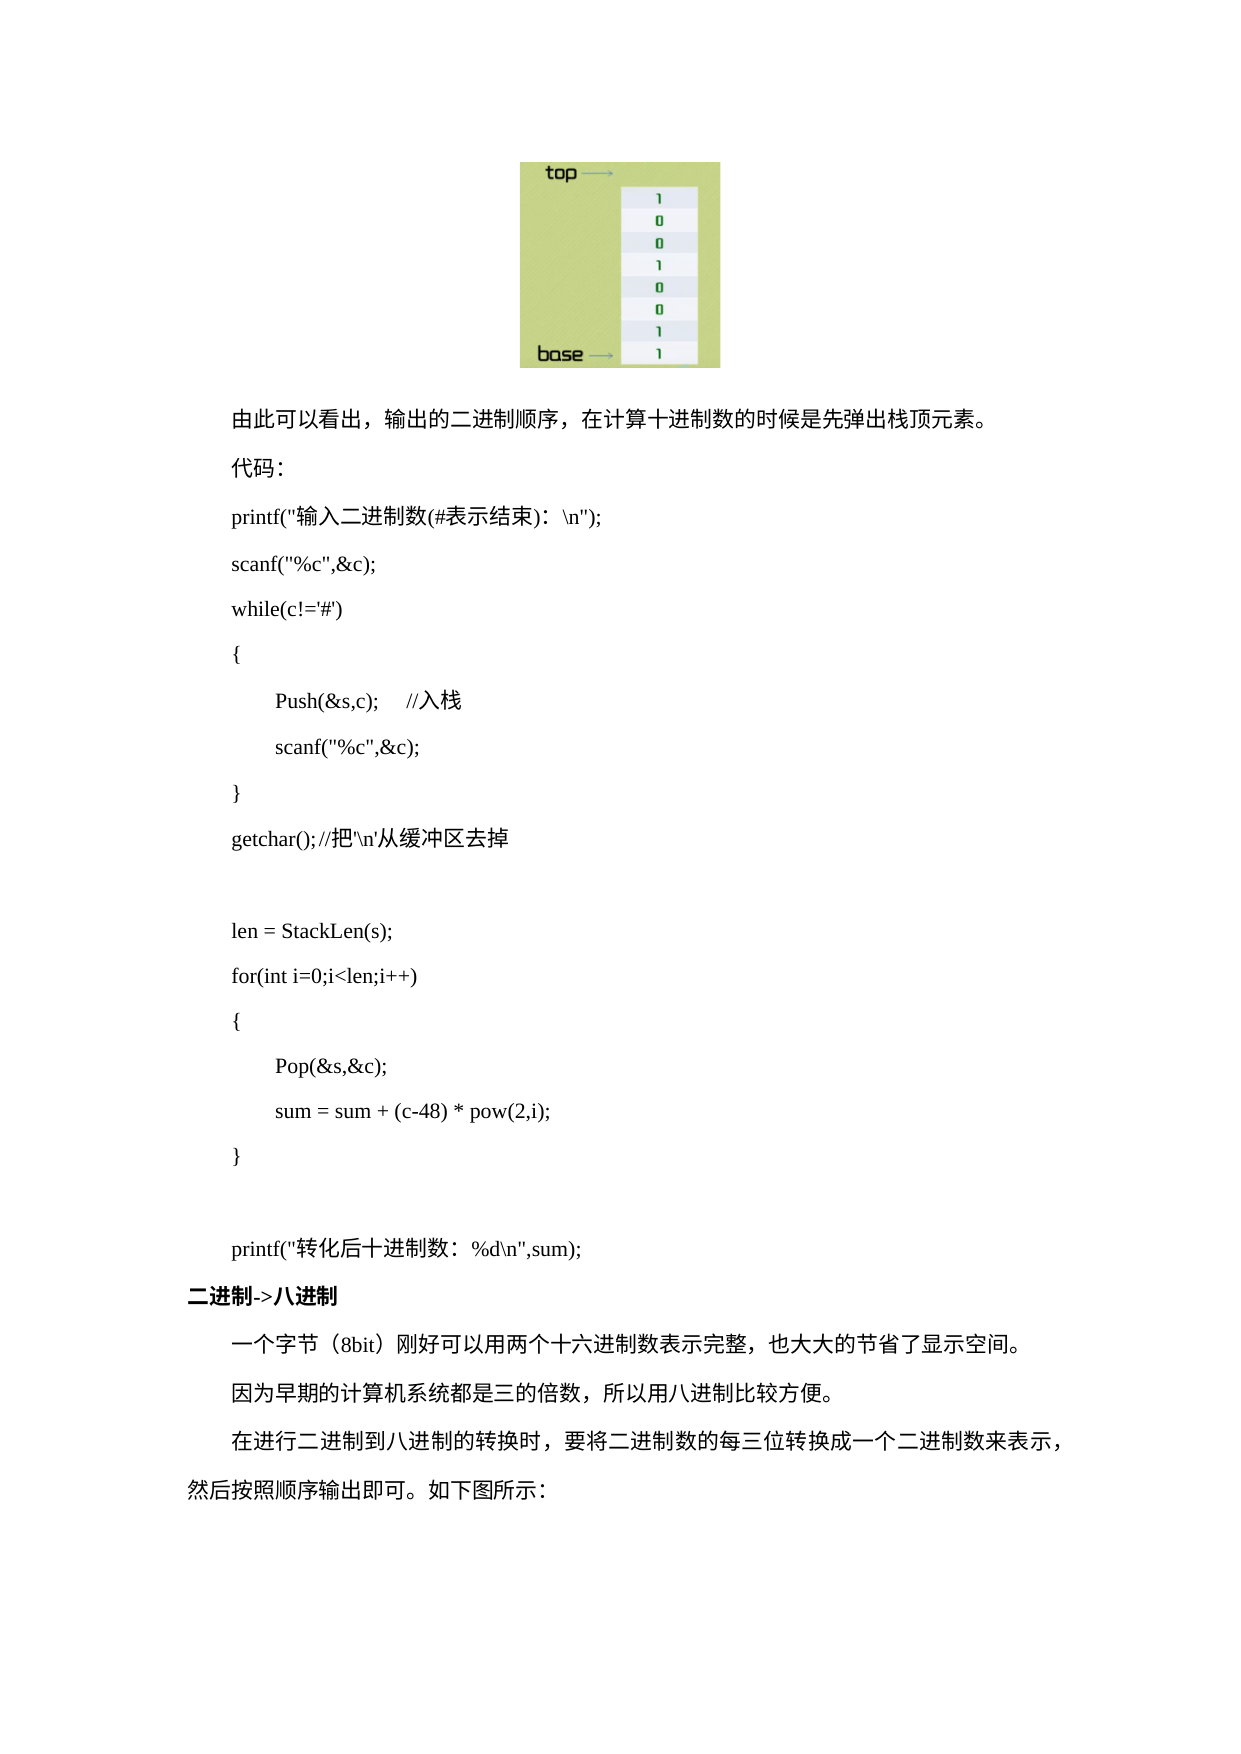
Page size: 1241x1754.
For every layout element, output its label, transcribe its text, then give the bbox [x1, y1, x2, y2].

text scanf("%c",&c); [231, 547, 1053, 579]
text Pop(&s,&c); [231, 1050, 1053, 1082]
text 代码： [187, 450, 1053, 483]
text len = StackLen(s); [231, 914, 1053, 947]
text while(c!='#') [231, 592, 1053, 625]
text printf("输入二进制数(#表示结束)：\n"); [231, 499, 1053, 531]
text { [231, 1004, 1053, 1037]
text printf("转化后十进制数：%d\n",sum); [231, 1230, 1053, 1263]
text } [231, 776, 1053, 808]
text 在进行二进制到八进制的转换时，要将二进制数的每三位转换成一个二进制数来表示，然后按照顺序输出即可。如下图所示： [187, 1423, 1053, 1505]
text 因为早期的计算机系统都是三的倍数，所以用八进制比较方便。 [187, 1375, 1053, 1408]
text getchar(); //把'\n'从缓冲区去掉 [231, 821, 1053, 853]
text } [231, 1140, 1053, 1172]
picture [519, 162, 721, 368]
subtitle 二进制->八进制 [187, 1278, 1053, 1311]
text sum = sum + (c-48) * pow(2,i); [231, 1095, 1053, 1127]
text Push(&s,c); //入栈 [231, 682, 1053, 715]
text { [231, 637, 1053, 670]
text 一个字节（8bit）刚好可以用两个十六进制数表示完整，也大大的节省了显示空间。 [187, 1327, 1053, 1359]
text scanf("%c",&c); [231, 731, 1053, 763]
text 由此可以看出，输出的二进制顺序，在计算十进制数的时候是先弹出栈顶元素。 [187, 402, 1053, 434]
text for(int i=0;i<len;i++) [231, 959, 1053, 992]
